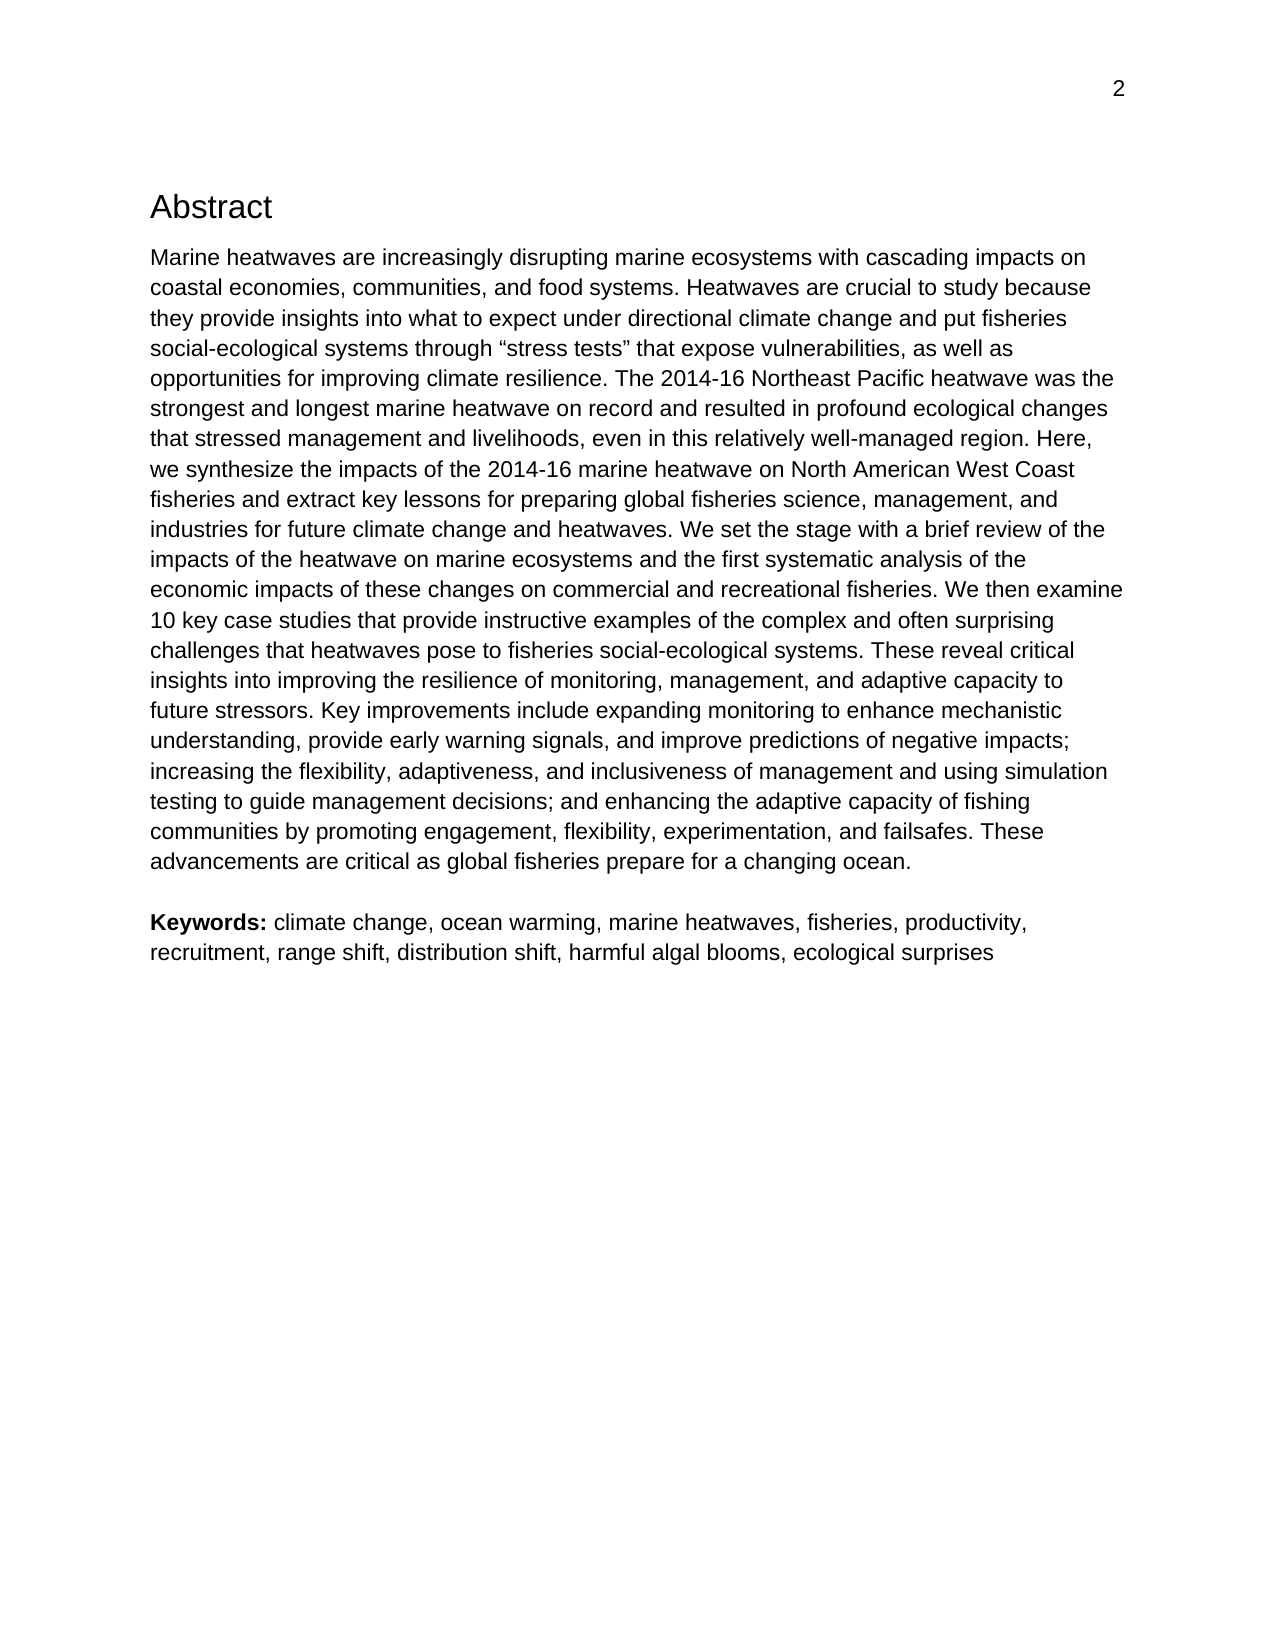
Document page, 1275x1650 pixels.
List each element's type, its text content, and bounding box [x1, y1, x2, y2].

text Marine heatwaves are increasingly disrupting marine ecosystems with cascading impacts on coastal economies, communities, and food systems. Heatwaves are crucial to study because they provide insights into what to expect under directional climate change and put fisheries social-ecological systems through “stress tests” that expose vulnerabilities, as well as opportunities for improving climate resilience. The 2014-16 Northeast Pacific heatwave was the strongest and longest marine heatwave on record and resulted in profound ecological changes that stressed management and livelihoods, even in this relatively well-managed region. Here, we synthesize the impacts of the 2014-16 marine heatwave on North American West Coast fisheries and extract key lessons for preparing global fisheries science, management, and industries for future climate change and heatwaves. We set the stage with a brief review of the impacts of the heatwave on marine ecosystems and the first systematic analysis of the economic impacts of these changes on commercial and recreational fisheries. We then examine 10 key case studies that provide instructive examples of the complex and often surprising challenges that heatwaves pose to fisheries social-ecological systems. These reveal critical insights into improving the resilience of monitoring, management, and adaptive capacity to future stressors. Key improvements include expanding monitoring to enhance mechanistic understanding, provide early warning signals, and improve predictions of negative impacts; increasing the flexibility, adaptiveness, and inclusiveness of management and using simulation testing to guide management decisions; and enhancing the adaptive capacity of fishing communities by promoting engagement, flexibility, experimentation, and failsafes. These advancements are critical as global fisheries prepare for a changing ocean. [150, 244, 1125, 875]
subtitle Abstract [150, 187, 1125, 226]
text Keywords: climate change, ocean warming, marine heatwaves, fisheries, productivity, recruitment, range shift, distribution shift, harmful algal blooms, ecological surprises [150, 909, 1125, 965]
